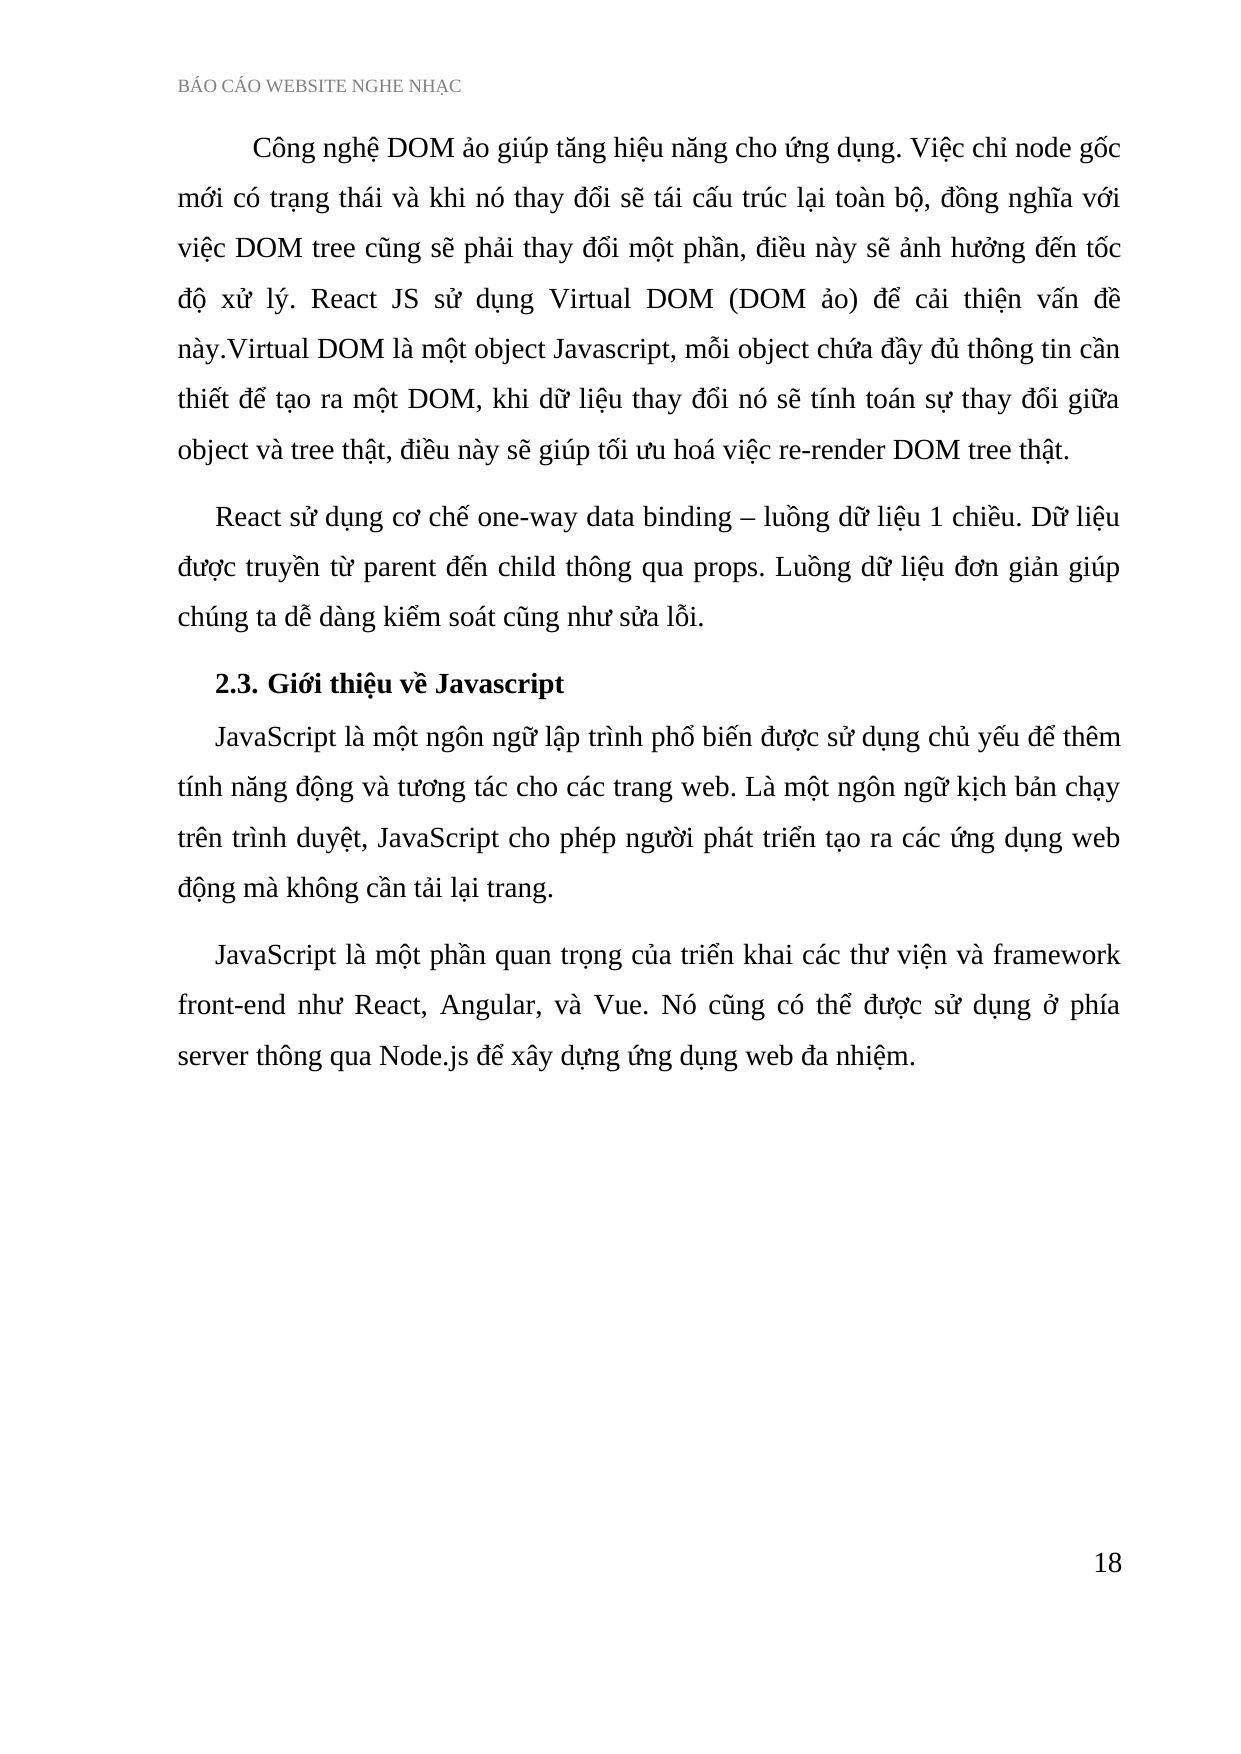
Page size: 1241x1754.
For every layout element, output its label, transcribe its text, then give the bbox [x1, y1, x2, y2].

subtitle Giới thiệu về Javascript [215, 666, 1122, 700]
text JavaScript là một ngôn ngữ lập trình phổ biến được sử dụng chủ yếu để thêm tính năng động và tương tác cho các trang web. Là một ngôn ngữ kịch bản chạy trên trình duyệt, JavaScript cho phép người phát triển tạo ra các ứng dụng web động mà không cần tải lại trang. [177, 719, 1122, 904]
text Công nghệ DOM ảo giúp tăng hiệu năng cho ứng dụng. Việc chỉ node gốc mới có trạng thái và khi nó thay đổi sẽ tái cấu trúc lại toàn bộ, đồng nghĩa với việc DOM tree cũng sẽ phải thay đổi một phần, điều này sẽ ảnh hưởng đến tốc độ xử lý. React JS sử dụng Virtual DOM (DOM ảo) để cải thiện vấn đề này.Virtual DOM là một object Javascript, mỗi object chứa đầy đủ thông tin cần thiết để tạo ra một DOM, khi dữ liệu thay đổi nó sẽ tính toán sự thay đổi giữa object và tree thật, điều này sẽ giúp tối ưu hoá việc re-render DOM tree thật. [177, 130, 1122, 465]
text React sử dụng cơ chế one-way data binding – luồng dữ liệu 1 chiều. Dữ liệu được truyền từ parent đến child thông qua props. Luồng dữ liệu đơn giản giúp chúng ta dễ dàng kiểm soát cũng như sửa lỗi. [177, 499, 1122, 633]
text JavaScript là một phần quan trọng của triển khai các thư viện và framework front-end như React, Angular, và Vue. Nó cũng có thể được sử dụng ở phía server thông qua Node.js để xây dựng ứng dụng web đa nhiệm. [177, 937, 1122, 1071]
